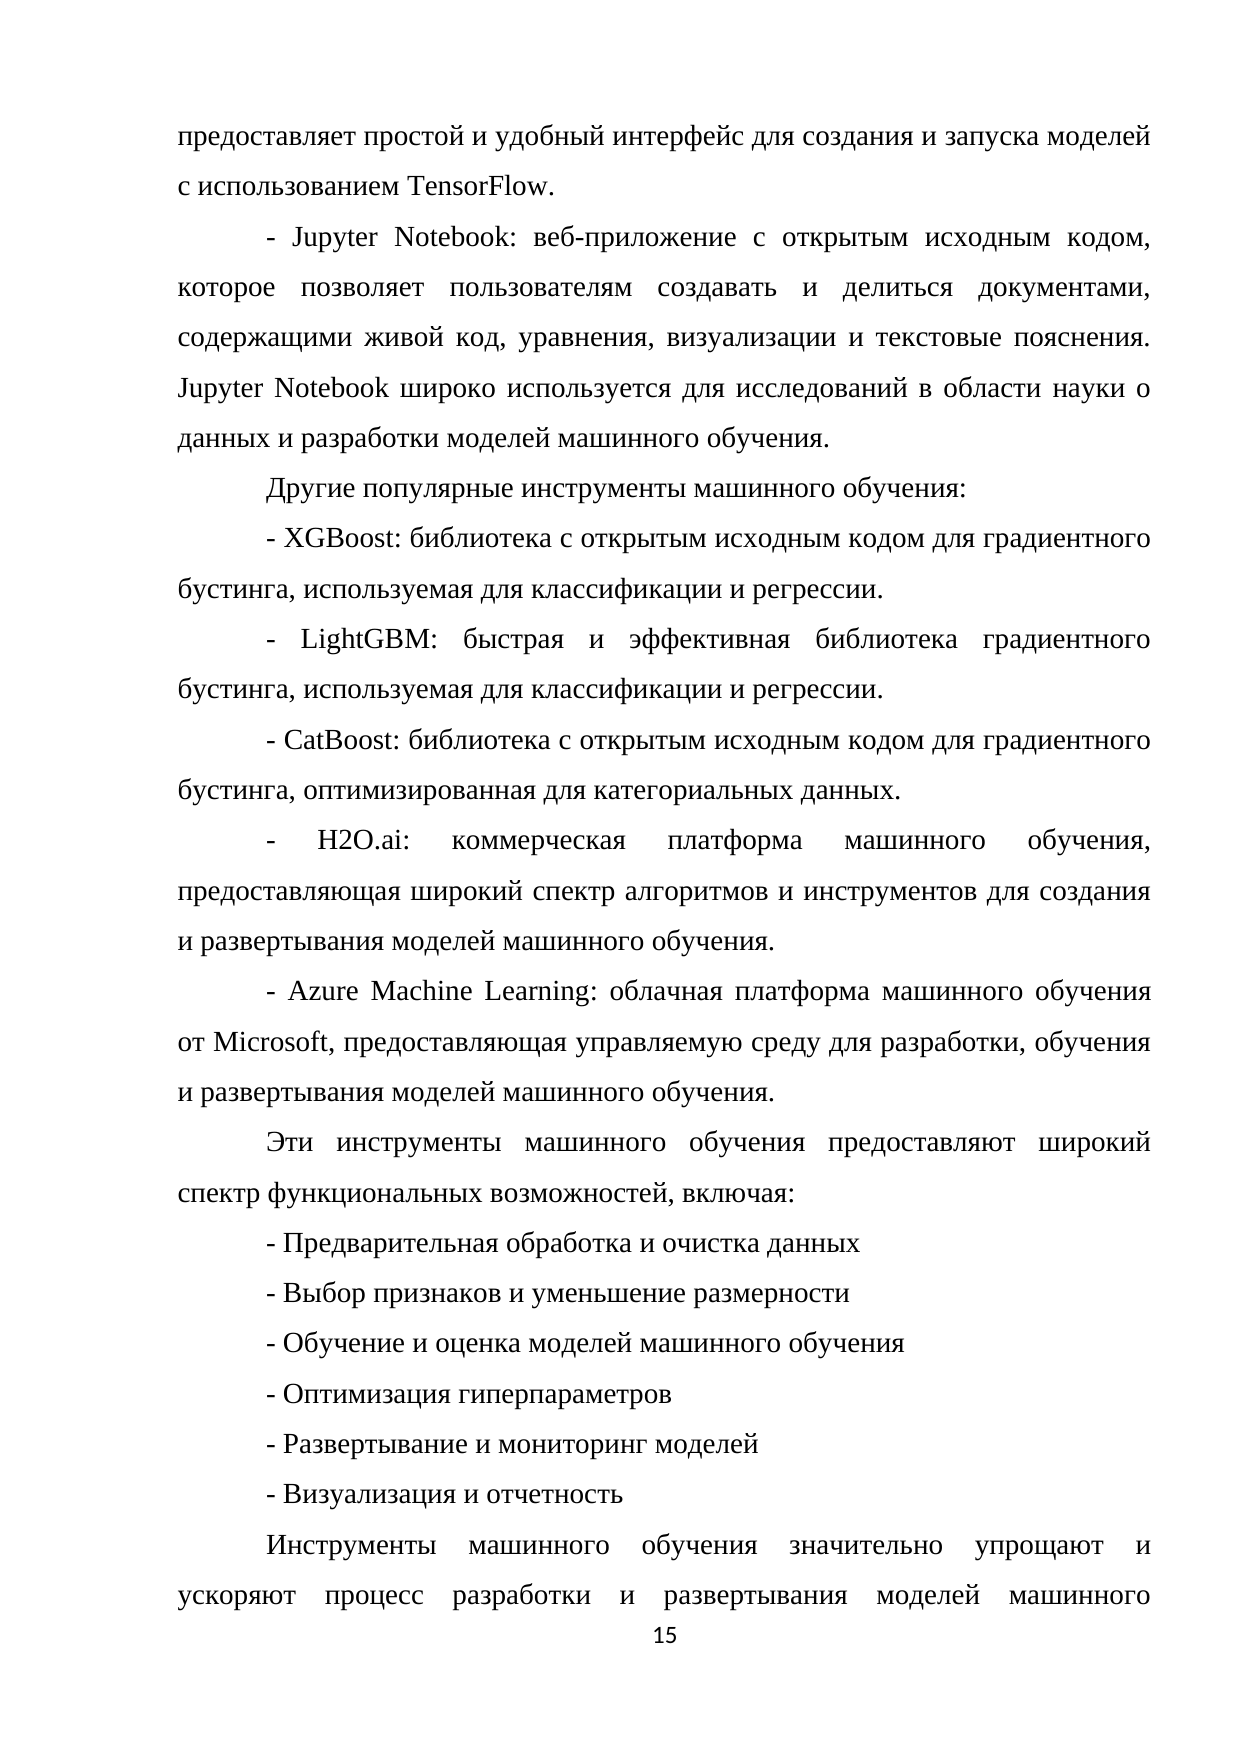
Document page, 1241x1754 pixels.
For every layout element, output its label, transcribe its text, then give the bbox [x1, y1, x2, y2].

text - H2O.ai: коммерческая платформа машинного обучения, предоставляющая широкий спектр алгоритмов и инструментов для создания и развертывания моделей машинного обучения. [177, 822, 1152, 957]
text - Выбор признаков и уменьшение размерности [177, 1275, 1152, 1309]
text - Предварительная обработка и очистка данных [177, 1225, 1152, 1258]
text Эти инструменты машинного обучения предоставляют широкий спектр функциональных возможностей, включая: [177, 1124, 1152, 1208]
text - Jupyter Notebook: веб-приложение с открытым исходным кодом, которое позволяет пользователям создавать и делиться документами, содержащими живой код, уравнения, визуализации и текстовые пояснения. Jupyter Notebook широко используется для исследований в области науки о данных и разработки моделей машинного обучения. [177, 219, 1152, 453]
text - XGBoost: библиотека с открытым исходным кодом для градиентного бустинга, используемая для классификации и регрессии. [177, 521, 1152, 604]
text - LightGBM: быстрая и эффективная библиотека градиентного бустинга, используемая для классификации и регрессии. [177, 621, 1152, 705]
text - CatBoost: библиотека с открытым исходным кодом для градиентного бустинга, оптимизированная для категориальных данных. [177, 722, 1152, 806]
text - Визуализация и отчетность [177, 1477, 1152, 1510]
text - Оптимизация гиперпараметров [177, 1376, 1152, 1409]
text - Обучение и оценка моделей машинного обучения [177, 1326, 1152, 1359]
text - Развертывание и мониторинг моделей [177, 1426, 1152, 1460]
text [177, 118, 1152, 202]
text Другие популярные инструменты машинного обучения: [177, 470, 1152, 504]
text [177, 1527, 1152, 1611]
text - Azure Machine Learning: облачная платформа машинного обучения от Microsoft, предоставляющая управляемую среду для разработки, обучения и развертывания моделей машинного обучения. [177, 973, 1152, 1108]
